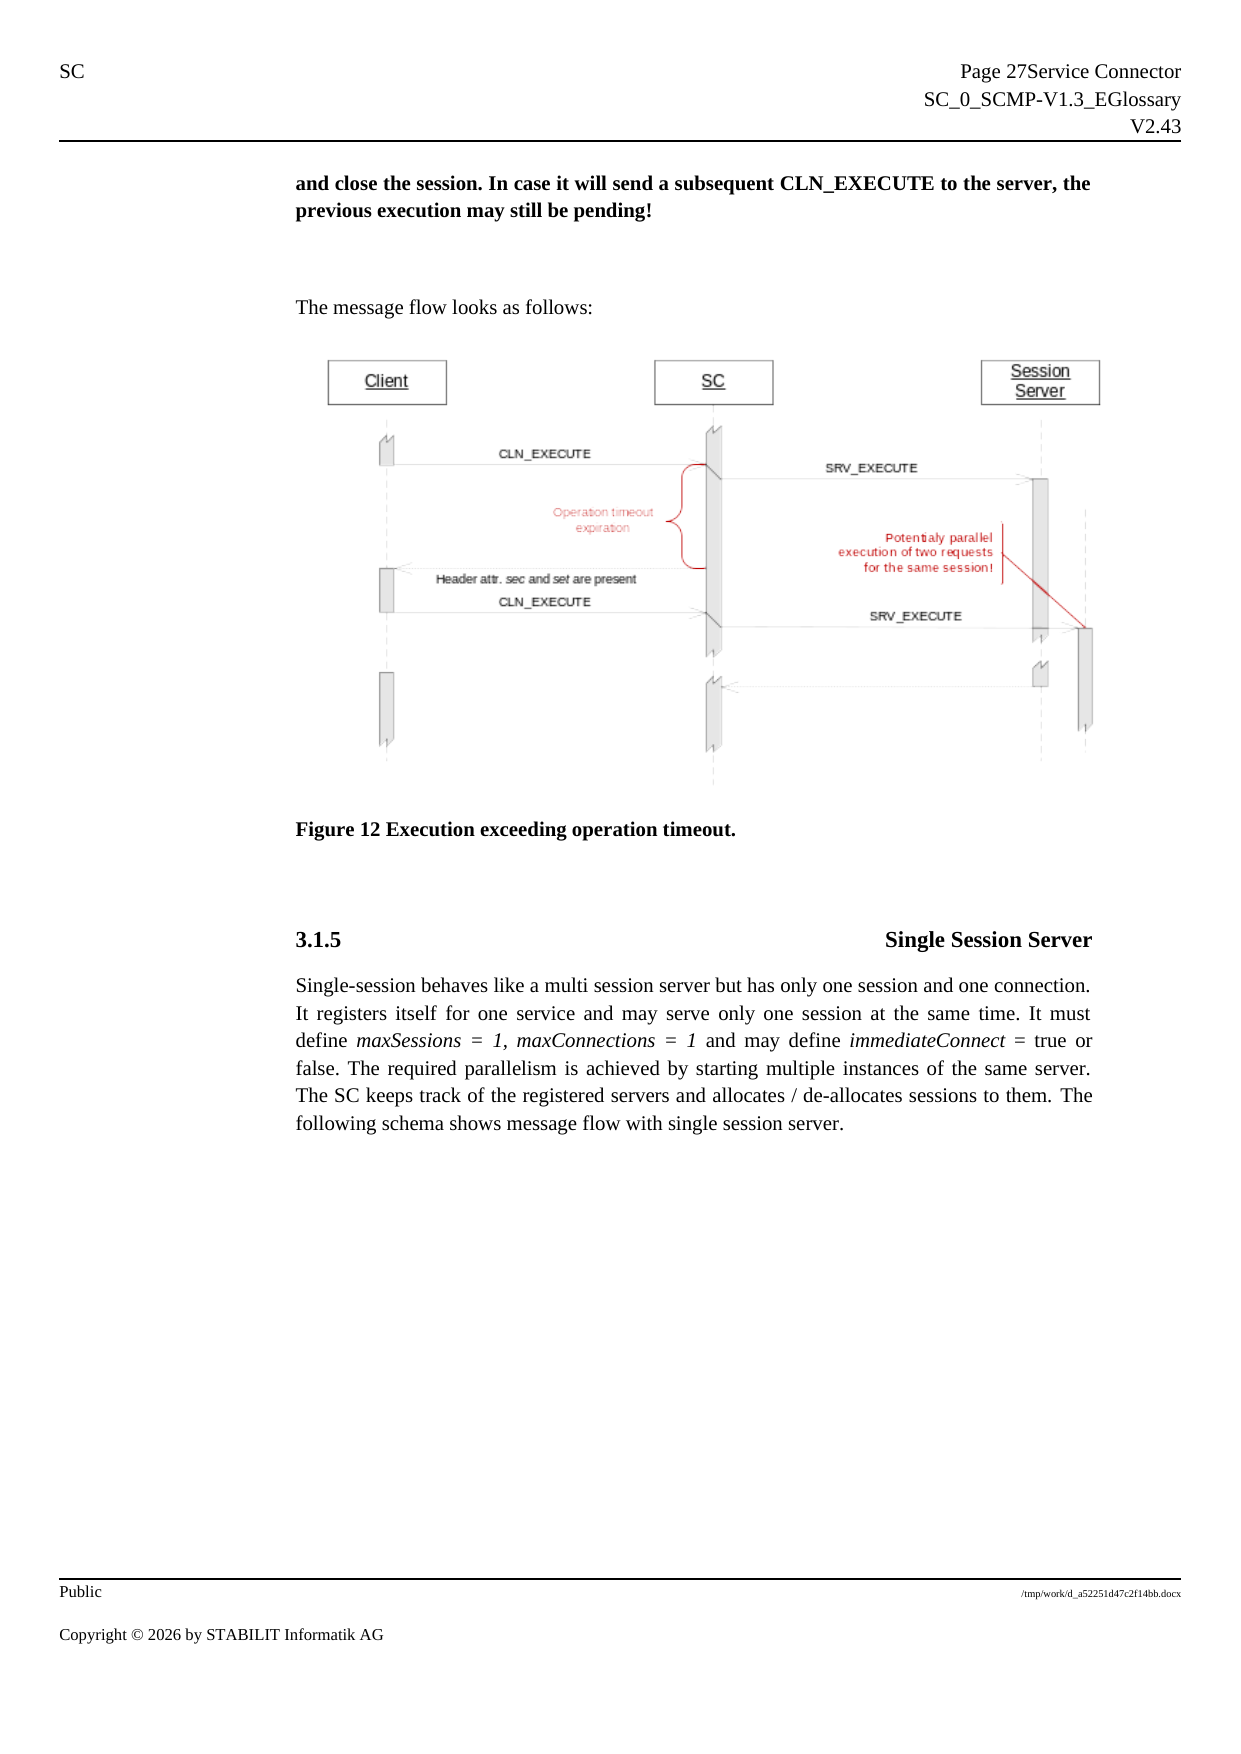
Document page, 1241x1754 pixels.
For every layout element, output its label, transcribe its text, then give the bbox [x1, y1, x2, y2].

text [295, 171, 1092, 222]
text The message flow looks as follows: [295, 295, 1092, 319]
text Figure 12 Execution exceeding operation timeout. [295, 817, 1092, 841]
text Single-session behaves like a multi session server but has only one session and one connection. It registers itself for one service and may serve only one session at the same time. It must define maxSessions = 1, maxConnections = 1 and may define immediateConnect = true or false. The required parallelism is achieved by starting multiple instances of the same server. The SC keeps track of the registered servers and allocates / de-allocates sessions to them. The following schema shows message flow with single session server. [295, 973, 1092, 1135]
subtitle Single Session Server [295, 926, 1092, 952]
